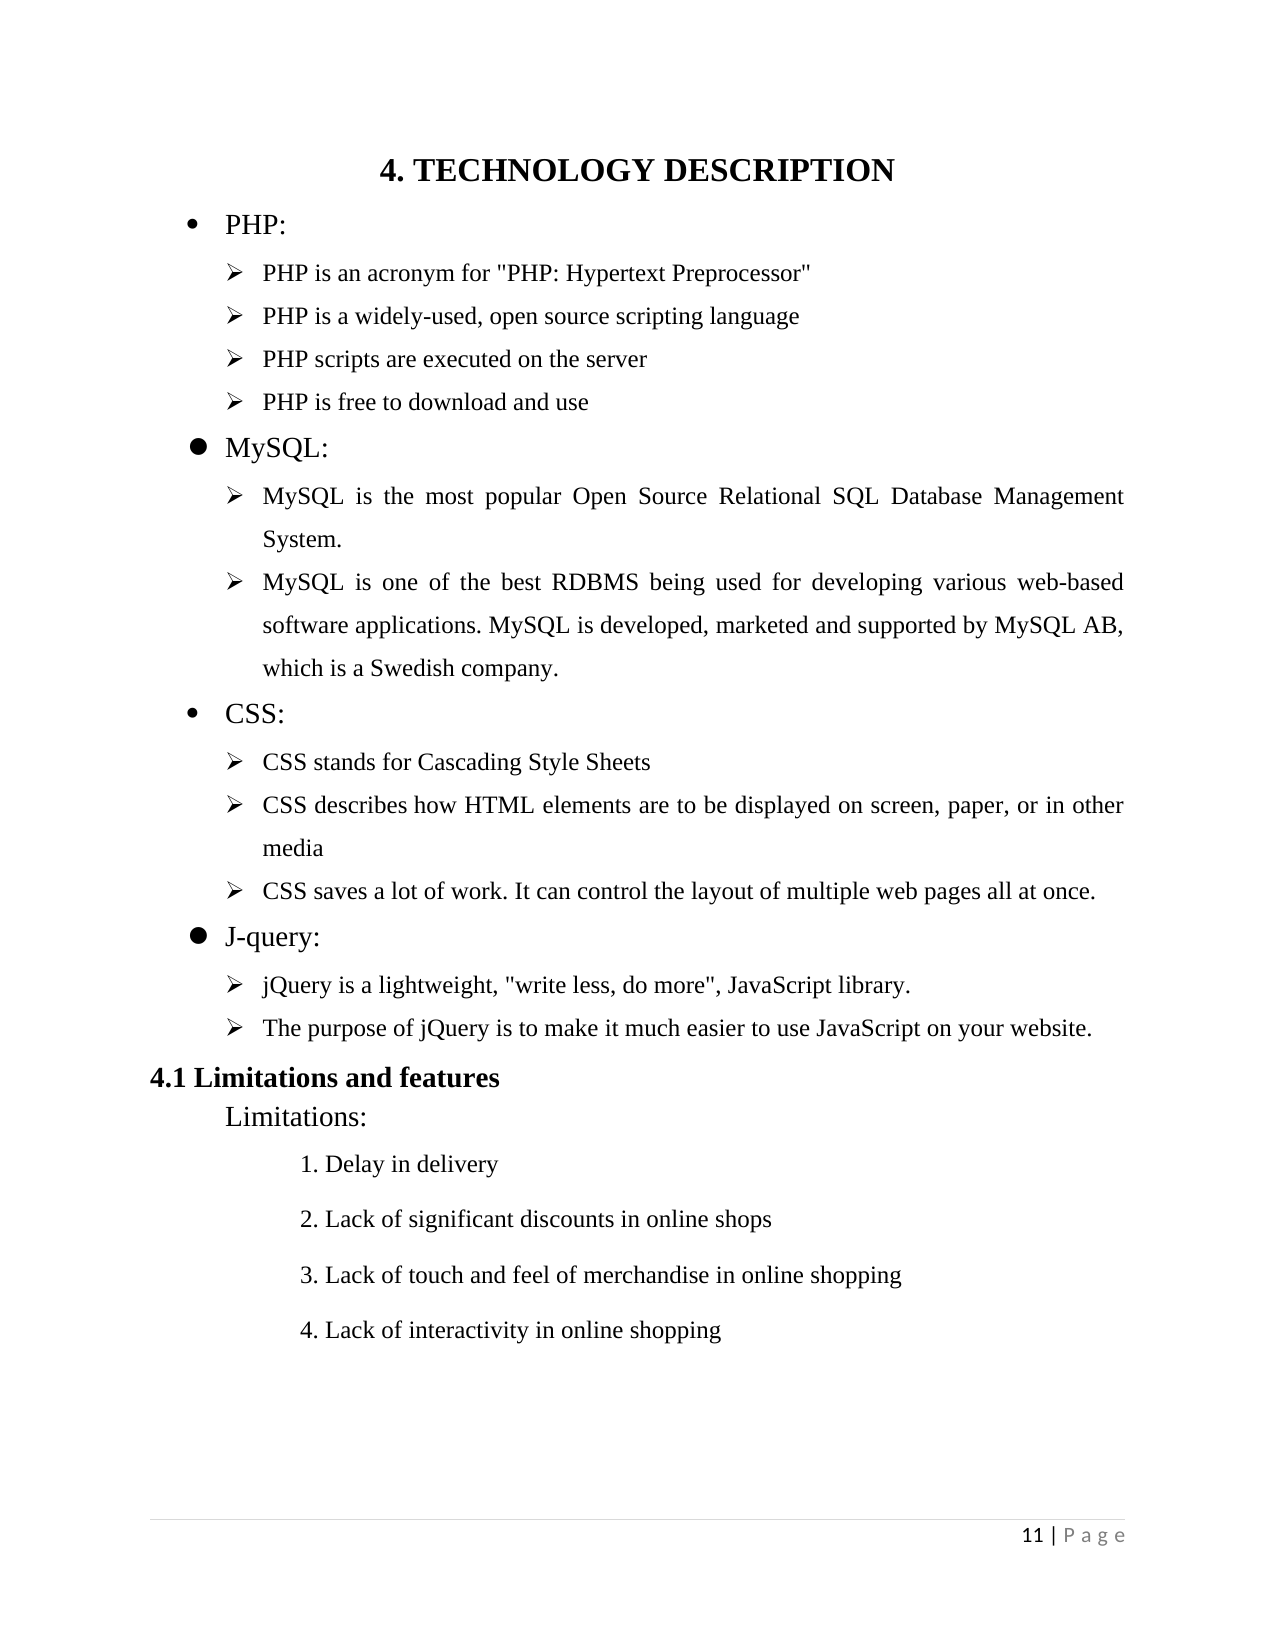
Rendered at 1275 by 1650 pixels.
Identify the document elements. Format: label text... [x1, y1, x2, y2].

list MySQL is one of the best RDBMS being used for developing various web-based software applications. MySQL is developed, marketed and supported by MySQL AB, which is a Swedish company. [225, 567, 1125, 682]
list PHP is an acronym for "PHP: Hypertext Preprocessor" [225, 258, 1125, 287]
list PHP is free to download and use [225, 387, 1125, 416]
list J-query: [187, 919, 1125, 953]
list MySQL: [187, 430, 1125, 464]
list CSS stands for Cascading Style Sheets [225, 747, 1125, 776]
text 3. Lack of touch and feel of merchandise in online shopping [225, 1260, 1125, 1288]
text 2. Lack of significant discounts in online shops [225, 1204, 1125, 1233]
text Limitations: [150, 1099, 1125, 1132]
text 1. Delay in delivery [150, 1149, 1125, 1178]
text 4. Lack of interactivity in online shopping [225, 1315, 1125, 1344]
list The purpose of jQuery is to make it much easier to use JavaScript on your website. [225, 1013, 1125, 1042]
subtitle 4.1 Limitations and features [150, 1060, 1125, 1094]
list PHP is a widely-used, open source scripting language [225, 301, 1125, 330]
list PHP scripts are executed on the server [225, 344, 1125, 373]
list CSS saves a lot of work. It can control the layout of multiple web pages all at once. [225, 876, 1125, 905]
list jQuery is a lightweight, "write less, do more", JavaScript library. [225, 970, 1125, 998]
list MySQL is the most popular Open Source Relational SQL Database Management System. [225, 481, 1125, 553]
list CSS describes how HTML elements are to be displayed on screen, paper, or in other media [225, 790, 1125, 862]
subtitle 4. TECHNOLOGY DESCRIPTION [150, 150, 1125, 188]
list CSS: [187, 696, 1125, 730]
list PHP: [187, 207, 1125, 241]
